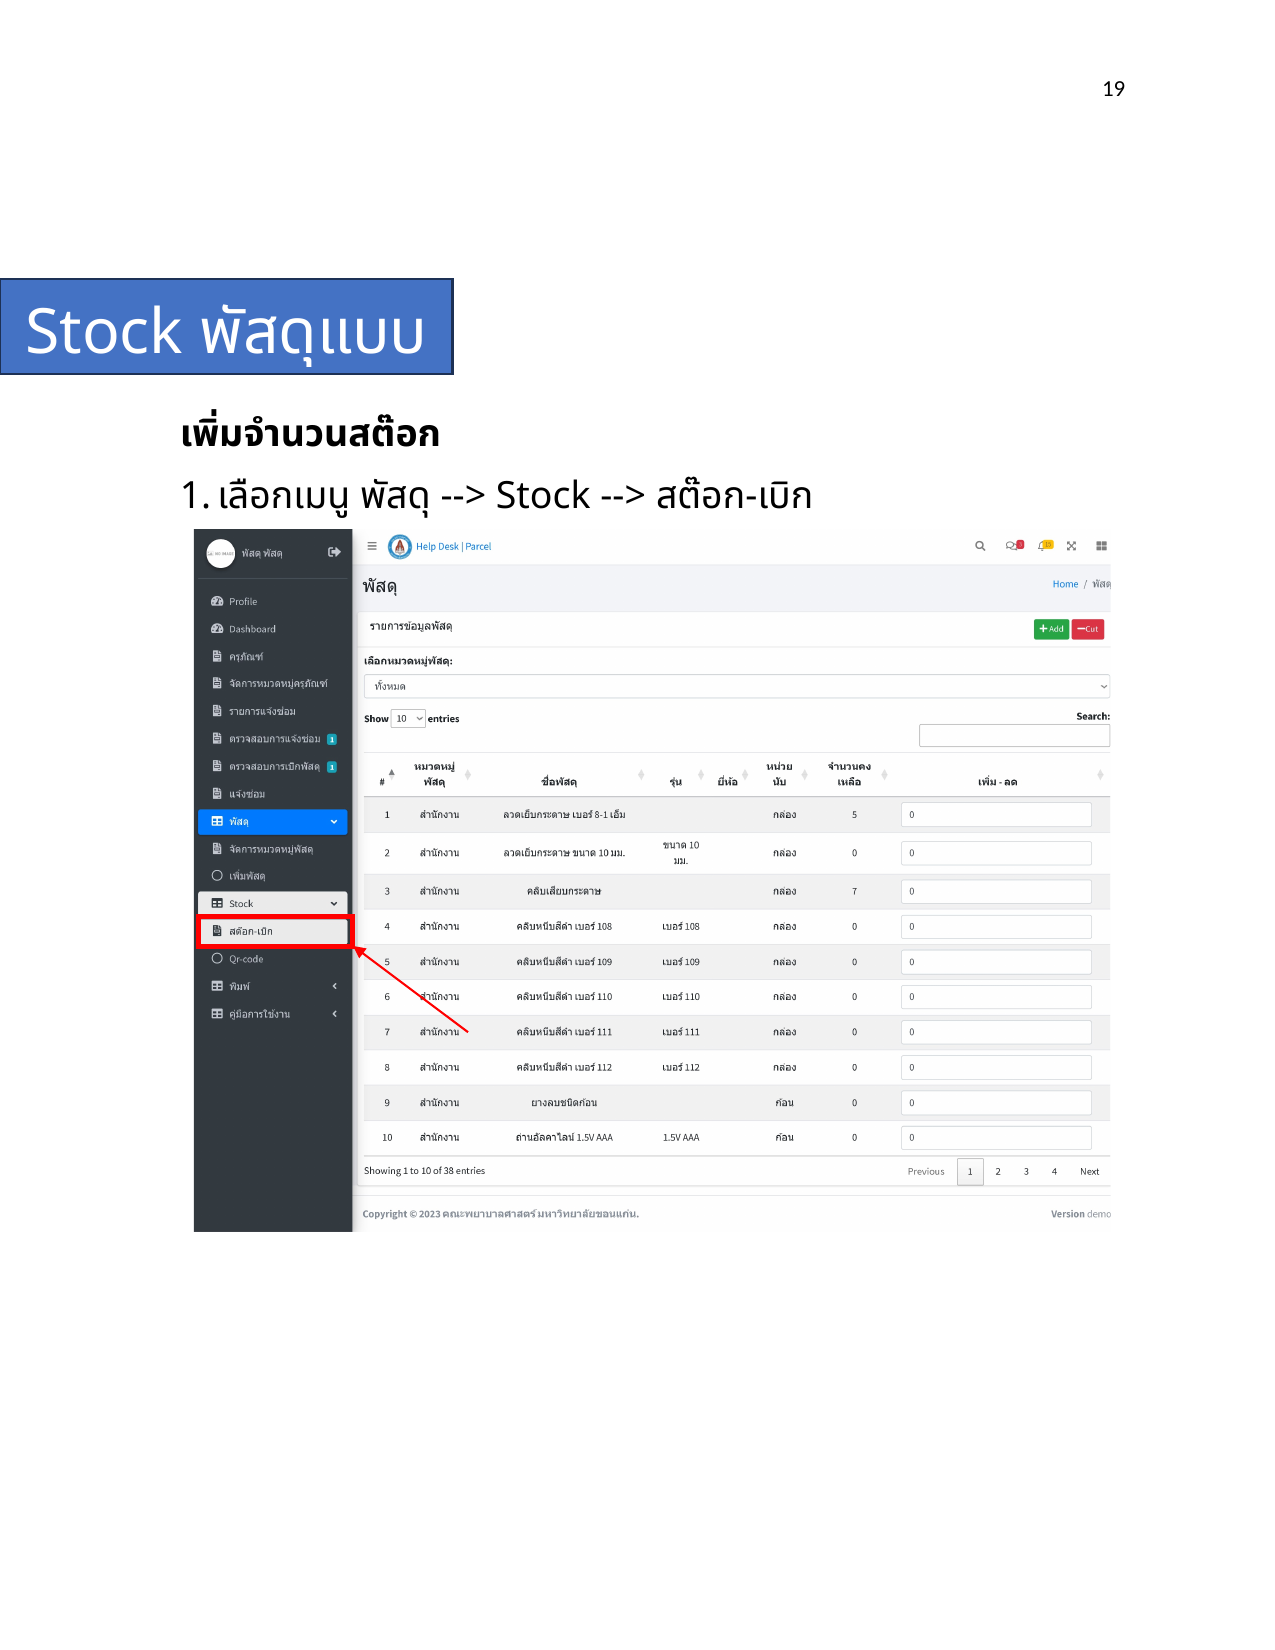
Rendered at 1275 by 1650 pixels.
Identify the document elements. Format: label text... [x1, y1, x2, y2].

list เลือกเมนู พัสดุ --> Stock --> สต๊อก-เบิก [179, 468, 1125, 525]
picture [193, 529, 1111, 1232]
text เพิ่มจำนวนสต๊อก [179, 407, 1125, 463]
